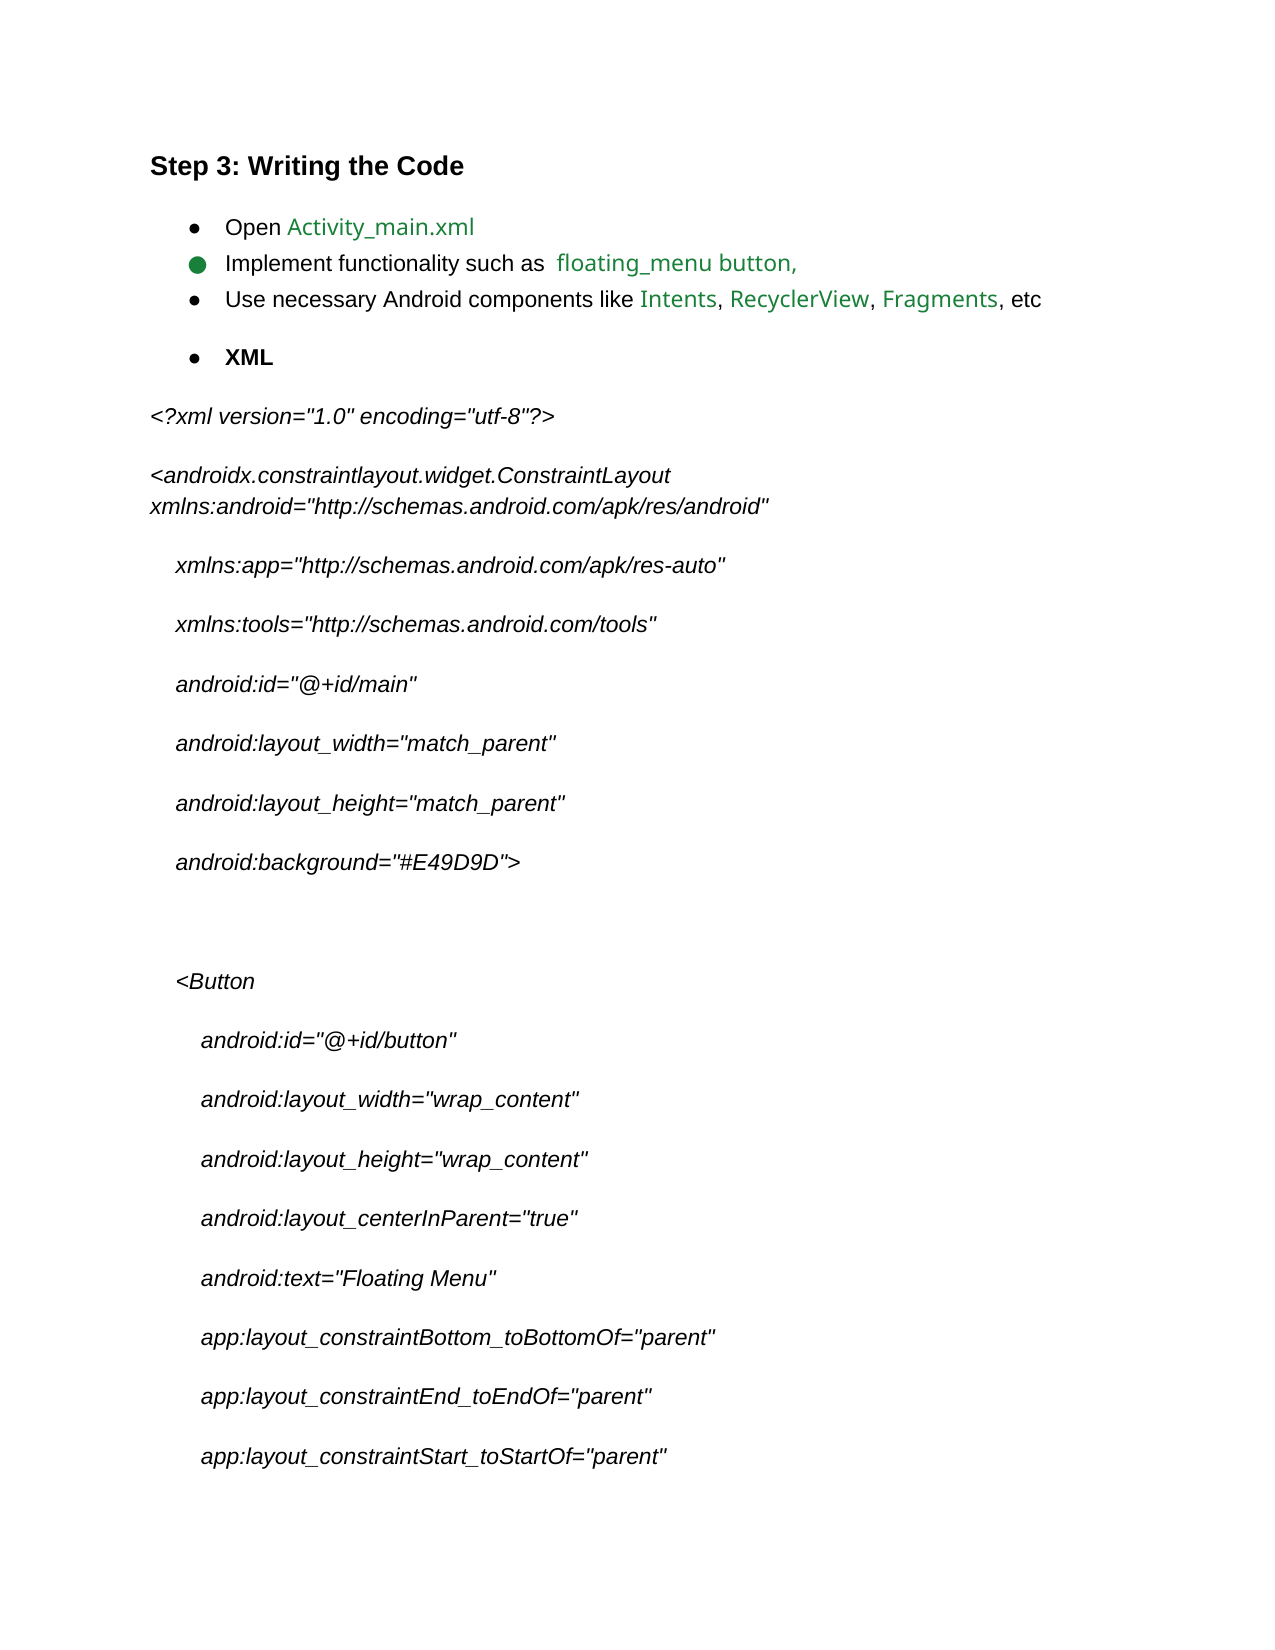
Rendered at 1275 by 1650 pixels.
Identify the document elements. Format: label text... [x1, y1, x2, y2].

list XML [187, 344, 1125, 370]
subtitle <?xml version="1.0" encoding="utf-8"?> [150, 403, 1125, 429]
subtitle android:layout_centerInParent="true" [150, 1205, 1125, 1232]
subtitle <androidx.constraintlayout.widget.ConstraintLayout xmlns:android="http://schemas.android.com/apk/res/android" [150, 462, 1125, 519]
subtitle app:layout_constraintStart_toStartOf="parent" [150, 1443, 1125, 1469]
text Step 3: Writing the Code [150, 150, 1125, 181]
subtitle android:id="@+id/main" [150, 671, 1125, 697]
list Open Activity_main.xml [187, 211, 1125, 242]
subtitle android:layout_height="wrap_content" [150, 1146, 1125, 1172]
subtitle android:id="@+id/button" [150, 1027, 1125, 1053]
subtitle android:layout_width="match_parent" [150, 730, 1125, 757]
subtitle app:layout_constraintEnd_toEndOf="parent" [150, 1383, 1125, 1410]
subtitle app:layout_constraintBottom_toBottomOf="parent" [150, 1324, 1125, 1350]
subtitle xmlns:app="http://schemas.android.com/apk/res-auto" [150, 552, 1125, 578]
subtitle <Button [150, 968, 1125, 994]
subtitle android:layout_height="match_parent" [150, 789, 1125, 816]
subtitle android:background="#E49D9D"> [150, 849, 1125, 875]
subtitle android:layout_width="wrap_content" [150, 1086, 1125, 1113]
list Use necessary Android components like Intents, RecyclerView, Fragments, etc [187, 283, 1125, 314]
list Implement functionality such as floating_menu button, [187, 247, 1125, 278]
subtitle xmlns:tools="http://schemas.android.com/tools" [150, 611, 1125, 638]
subtitle android:text="Floating Menu" [150, 1264, 1125, 1291]
